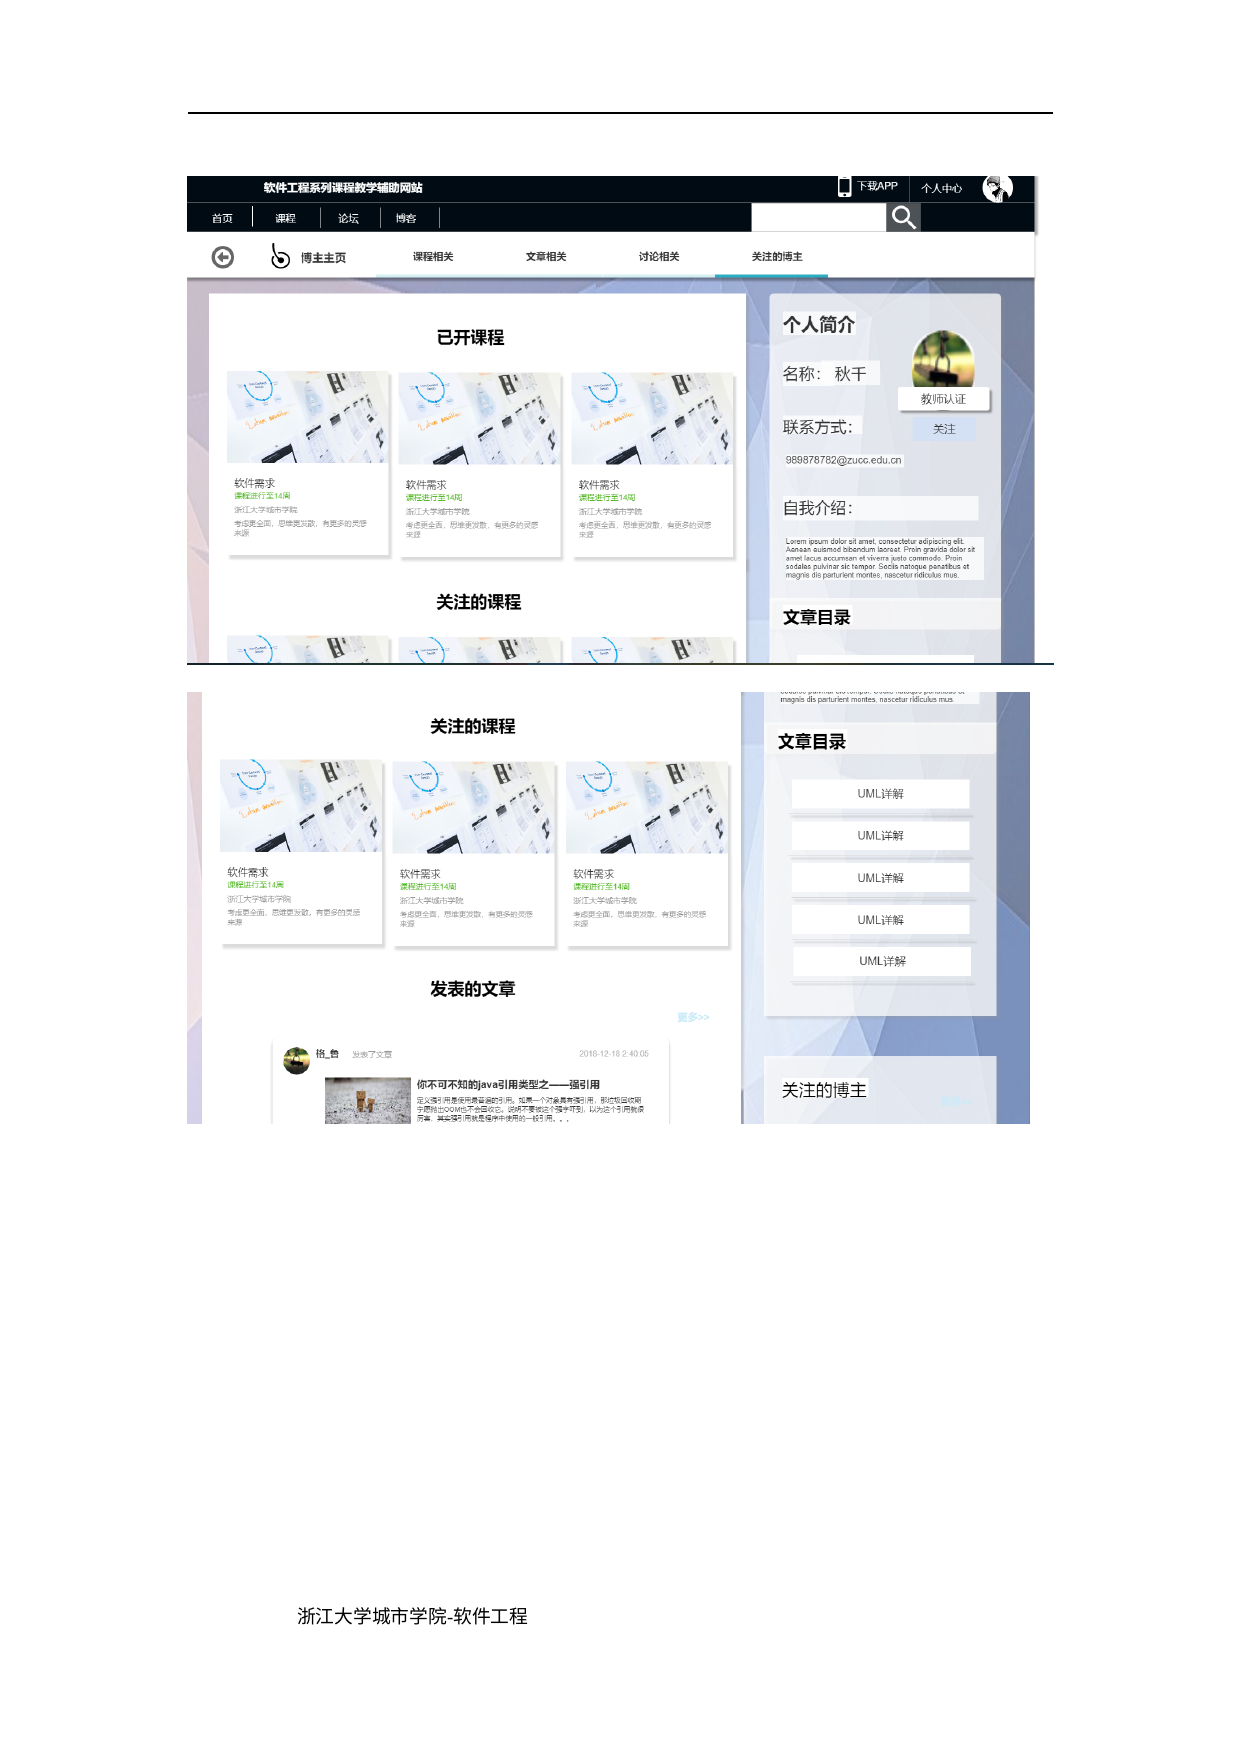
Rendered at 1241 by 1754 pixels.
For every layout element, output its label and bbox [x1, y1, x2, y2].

picture [187, 176, 1054, 665]
picture [187, 692, 1053, 1124]
